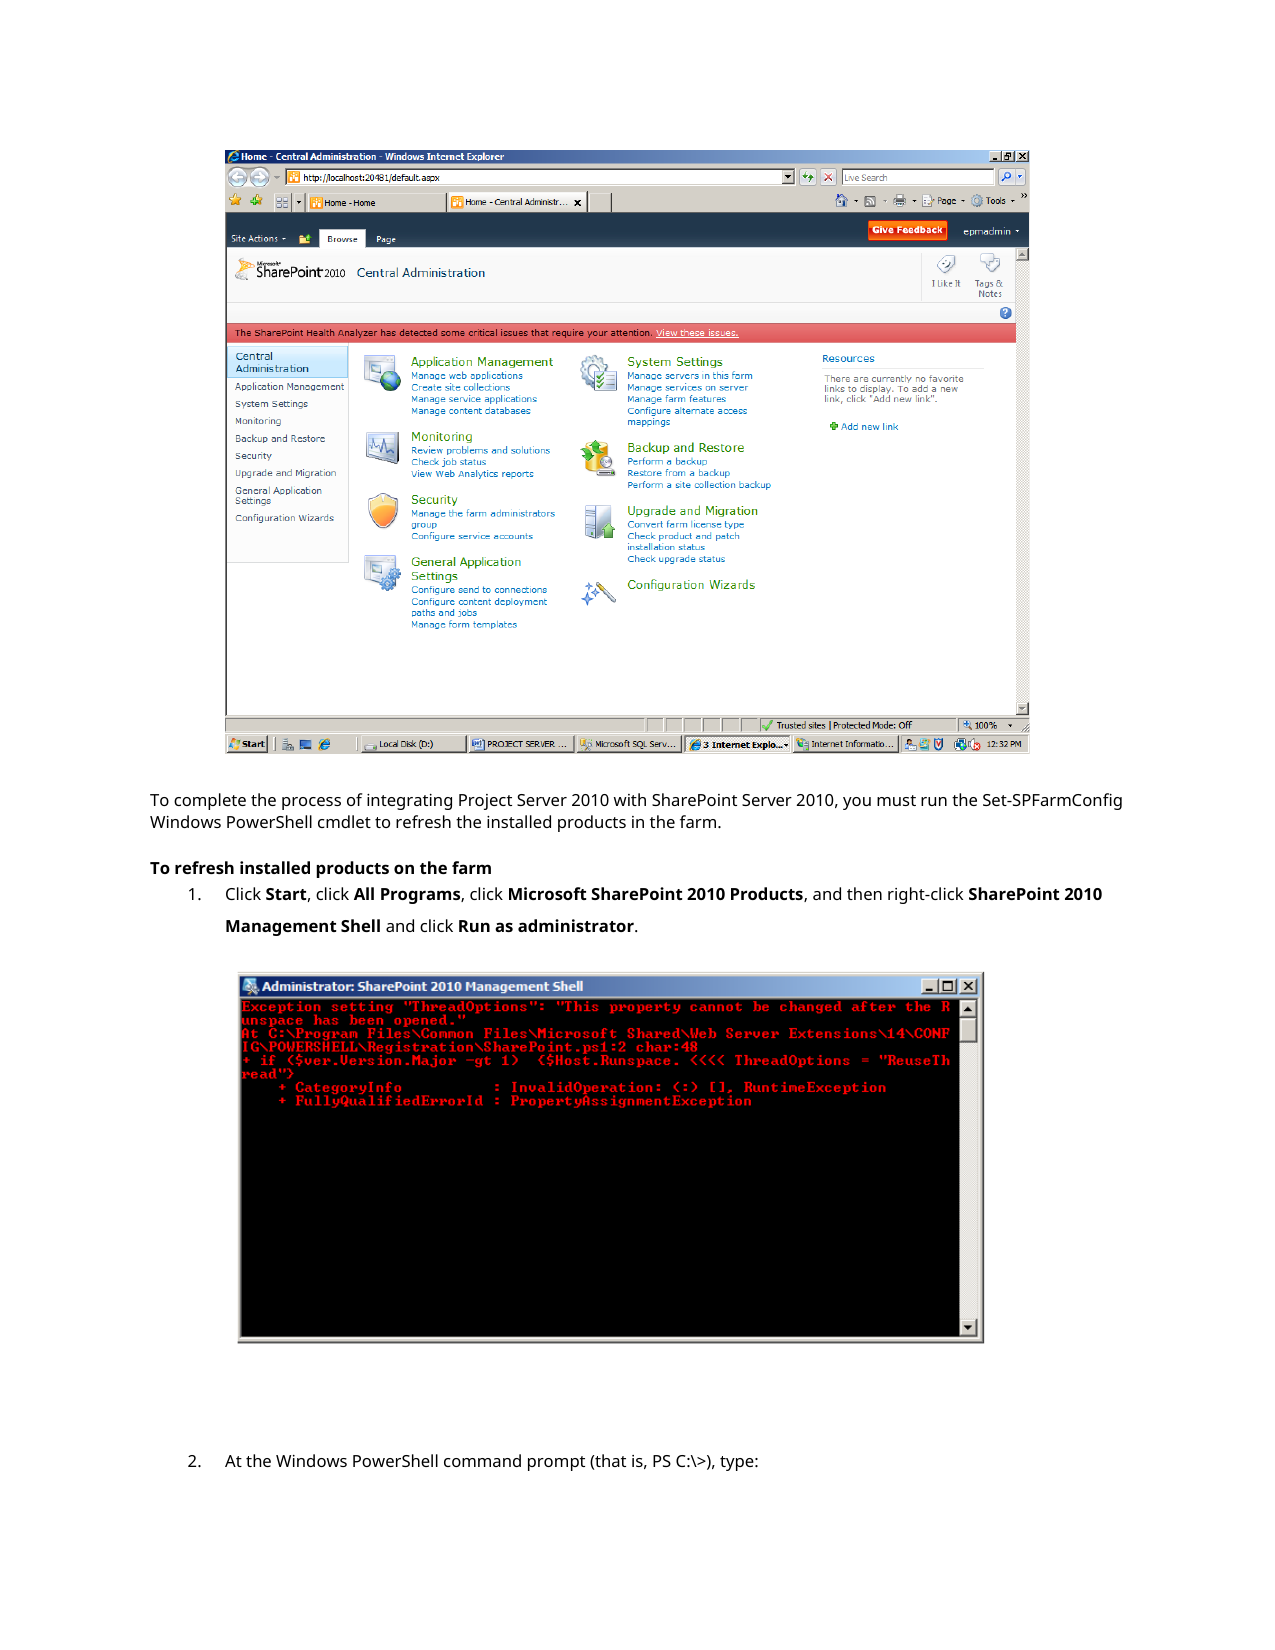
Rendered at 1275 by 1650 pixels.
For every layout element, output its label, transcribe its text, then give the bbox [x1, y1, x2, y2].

picture [225, 150, 1030, 754]
subtitle To refresh installed products on the farm [150, 857, 1125, 880]
text To complete the process of integrating Project Server 2010 with SharePoint Server 2010, you must run the Set-SPFarmConfig Windows PowerShell cmdlet to refresh the installed products in the farm. [150, 788, 1125, 833]
list At the Windows PowerShell command prompt (that is, PS C:\>), type: [187, 1450, 1125, 1472]
picture [237, 970, 986, 1344]
list Click Start, click All Programs, click Microsoft SharePoint 2010 Products, and then right-click SharePoint 2010 Management Shell and click Run as administrator. [187, 883, 1125, 937]
